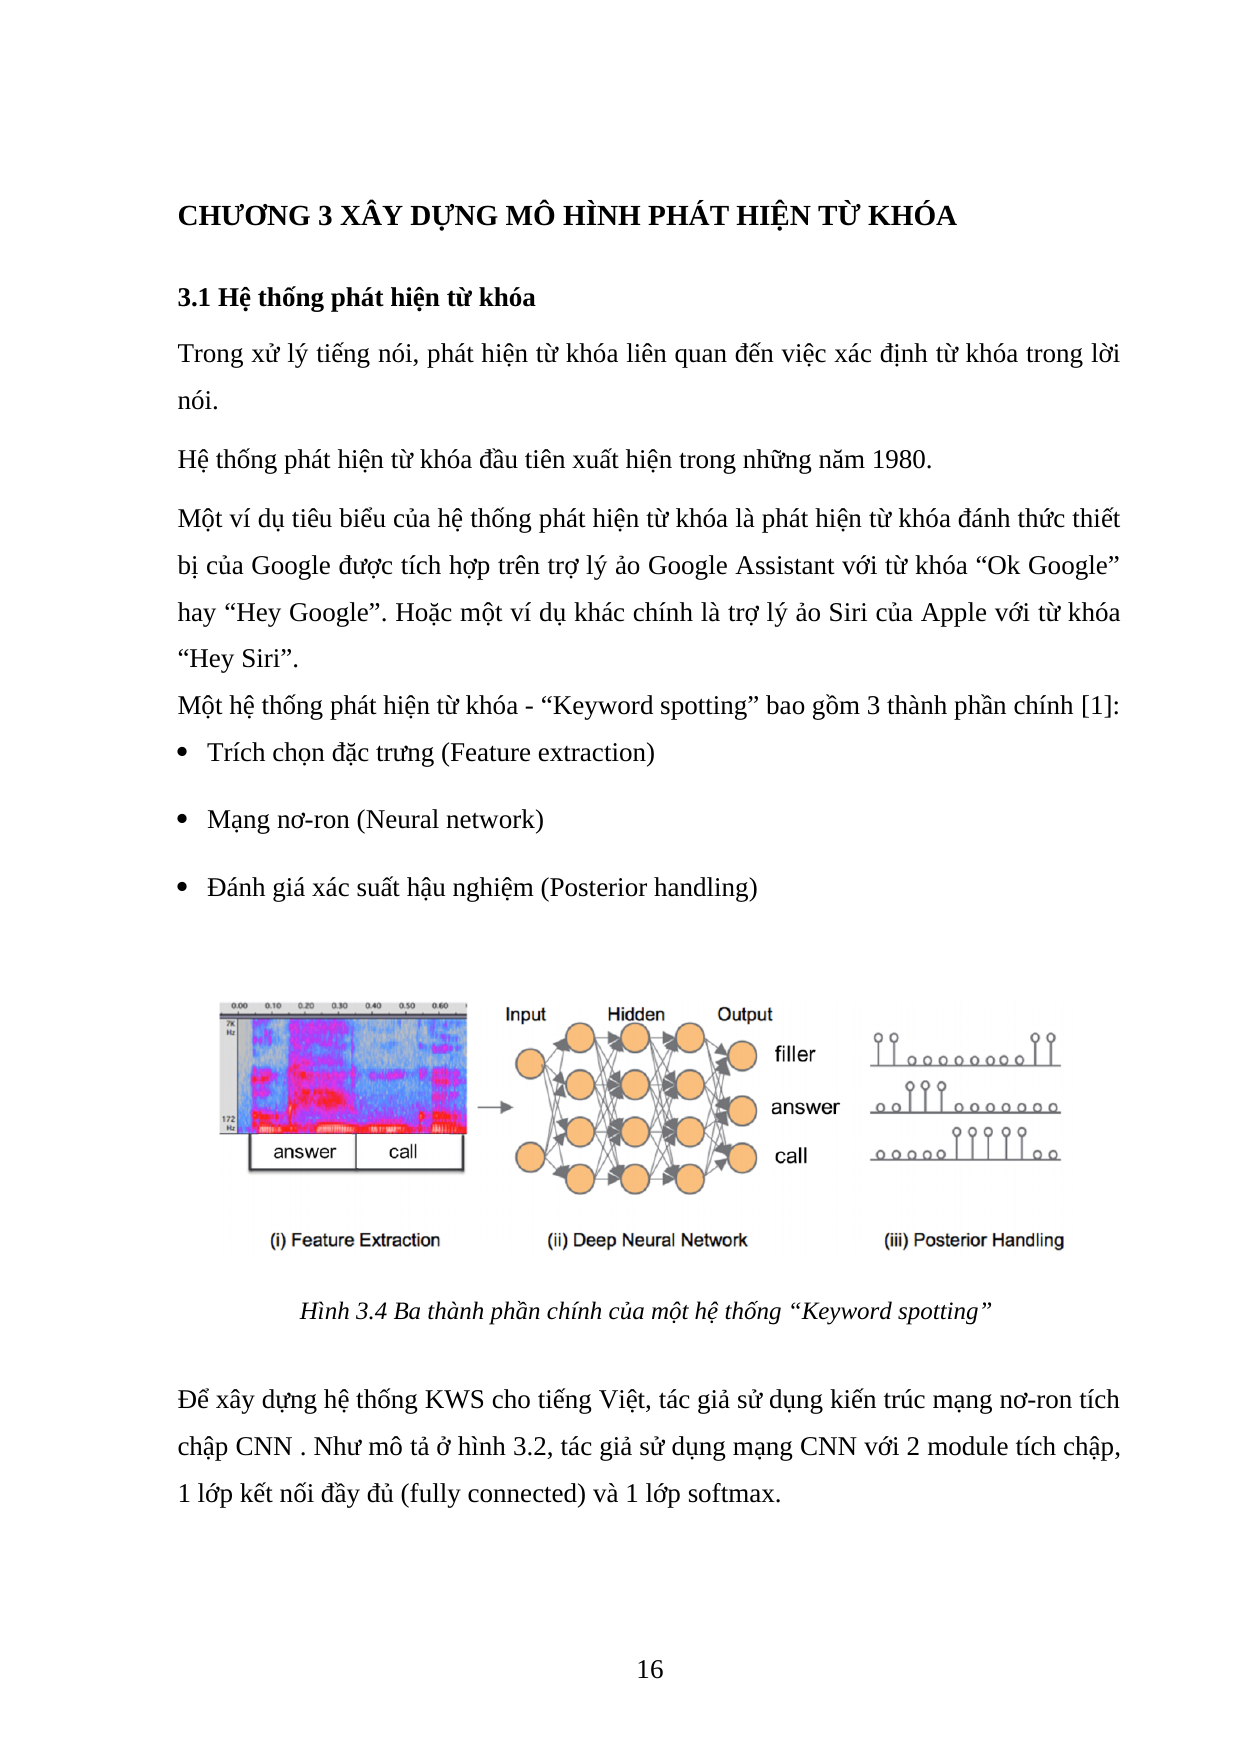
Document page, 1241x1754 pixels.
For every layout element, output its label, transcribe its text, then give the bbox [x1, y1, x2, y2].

text Một hệ thống phát hiện từ khóa - “Keyword spotting” bao gồm 3 thành phần chính: [177, 689, 1122, 720]
text Trong xử lý tiếng nói, phát hiện từ khóa liên quan đến việc xác định từ khóa trong lời nói. [177, 337, 1122, 415]
text Để xây dựng hệ thống KWS cho tiếng Việt, tác giả sử dụng kiến trúc mạng nơ-ron tích chập CNN . Như mô tả ở hình 3.2, tác giả sử dụng mạng CNN với 2 module tích chập, 1 lớp kết nối đầy đủ (fully connected) và 1 lớp softmax. [177, 1384, 1122, 1508]
text Trích chọn đặc trưng (Feature extraction) [177, 736, 1122, 767]
subtitle XÂY DỰNG MÔ HÌNH PHÁT HIỆN TỪ KHÓA [177, 198, 1122, 231]
text Hệ thống phát hiện từ khóa đầu tiên xuất hiện trong những năm 1980. [177, 443, 1122, 474]
text Mạng nơ-ron (Neural network) [177, 803, 1122, 835]
text Một ví dụ tiêu biểu của hệ thống phát hiện từ khóa là phát hiện từ khóa đánh thức thiết bị của Google được tích hợp trên trợ lý ảo Google Assistant với từ khóa “Ok Google” hay “Hey Google”. Hoặc một ví dụ khác chính là trợ lý ảo Siri của Apple với từ khóa “Hey Siri”. [177, 502, 1122, 673]
picture [192, 982, 1102, 1279]
text Đánh giá xác suất hậu nghiệm (Posterior handling) [177, 871, 1122, 902]
subtitle Hệ thống phát hiện từ khóa [177, 281, 1122, 312]
